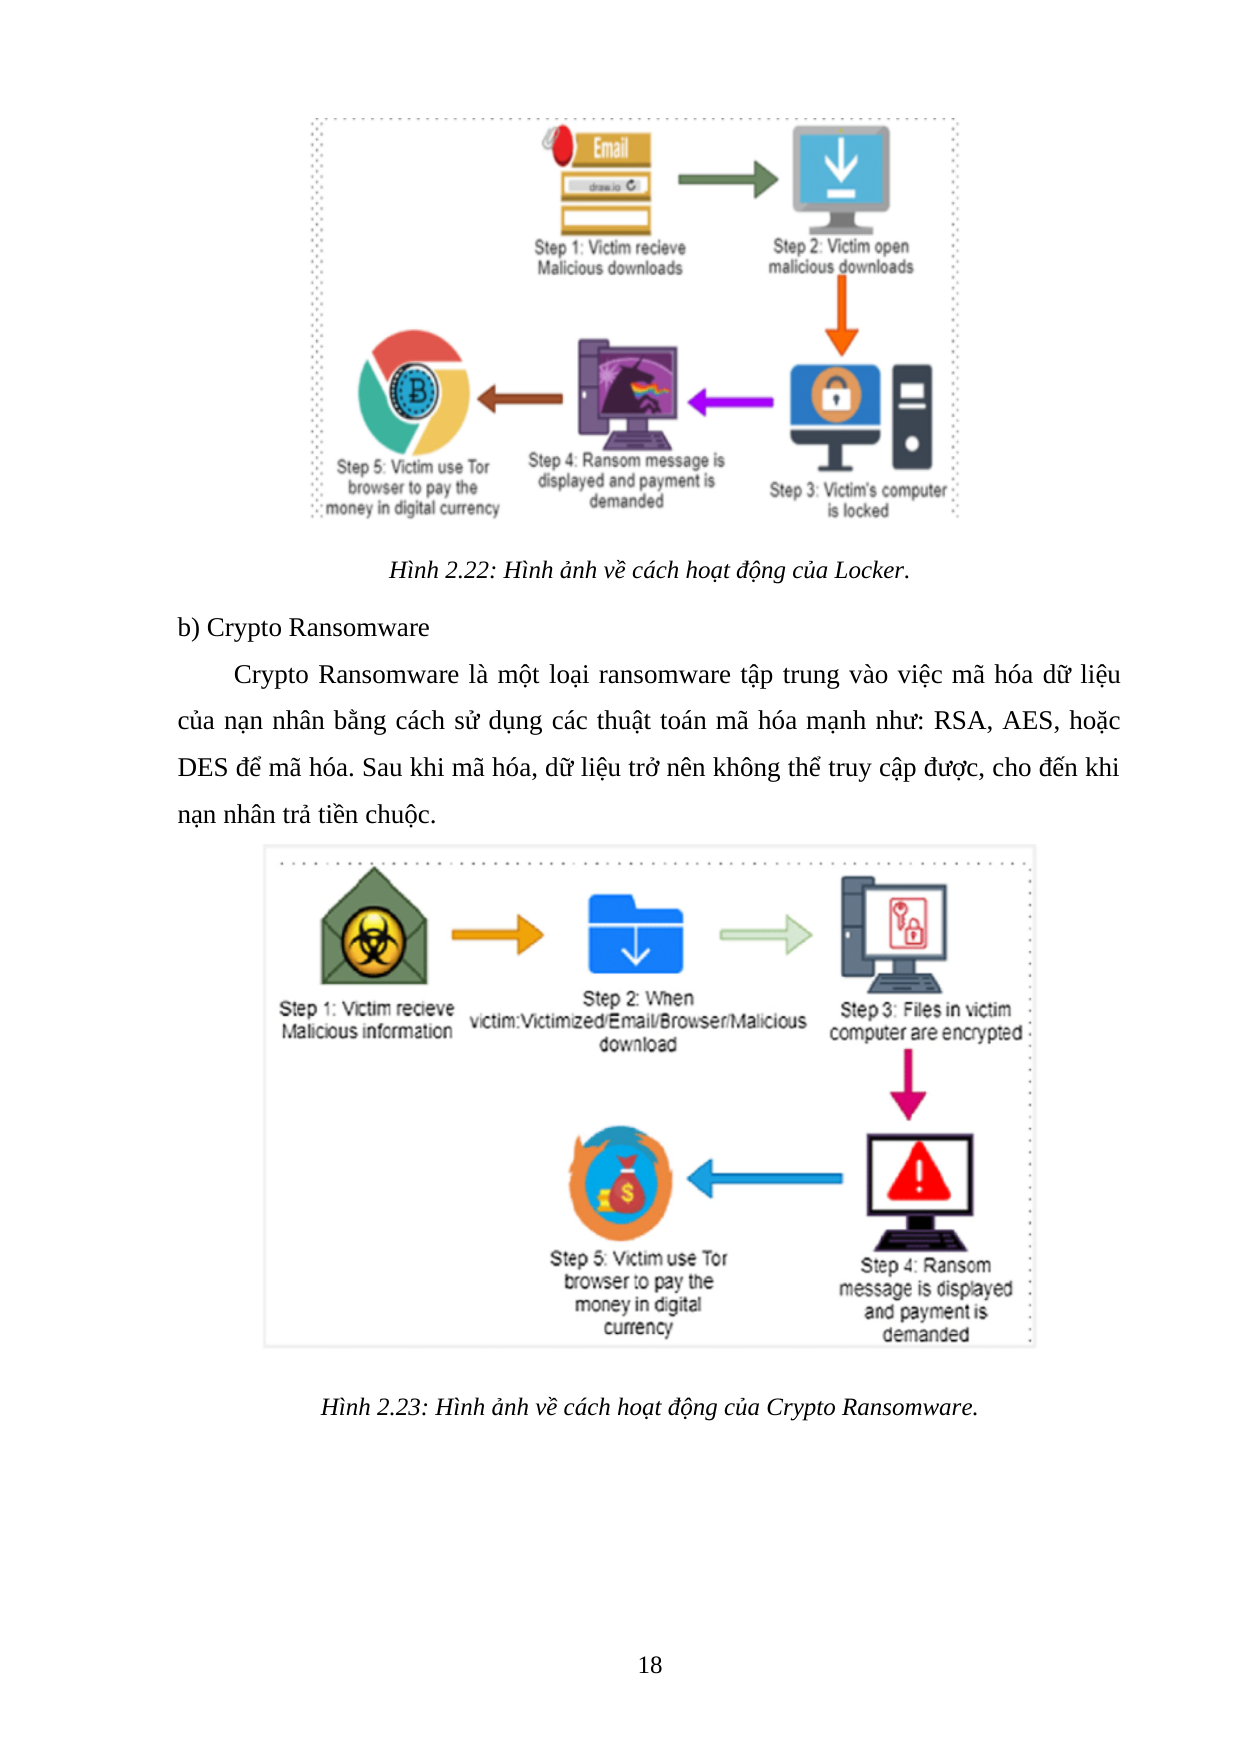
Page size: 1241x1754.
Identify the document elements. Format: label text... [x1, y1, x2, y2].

text Hình 2.22: Hình ảnh về cách hoạt động của Locker. [177, 556, 1122, 584]
picture [177, 118, 1096, 529]
text Hình 2.23: Hình ảnh về cách hoạt động của Crypto Ransomware. [177, 1392, 1122, 1421]
text b) Crypto Ransomware [177, 611, 1122, 642]
text Crypto Ransomware là một loại ransomware tập trung vào việc mã hóa dữ liệu của nạn nhân bằng cách sử dụng các thuật toán mã hóa mạnh như: RSA, AES, hoặc DES để mã hóa. Sau khi mã hóa, dữ liệu trở nên không thể truy cập được, cho đến khi nạn nhân trả tiền chuộc. [177, 658, 1122, 829]
picture [237, 844, 1063, 1366]
